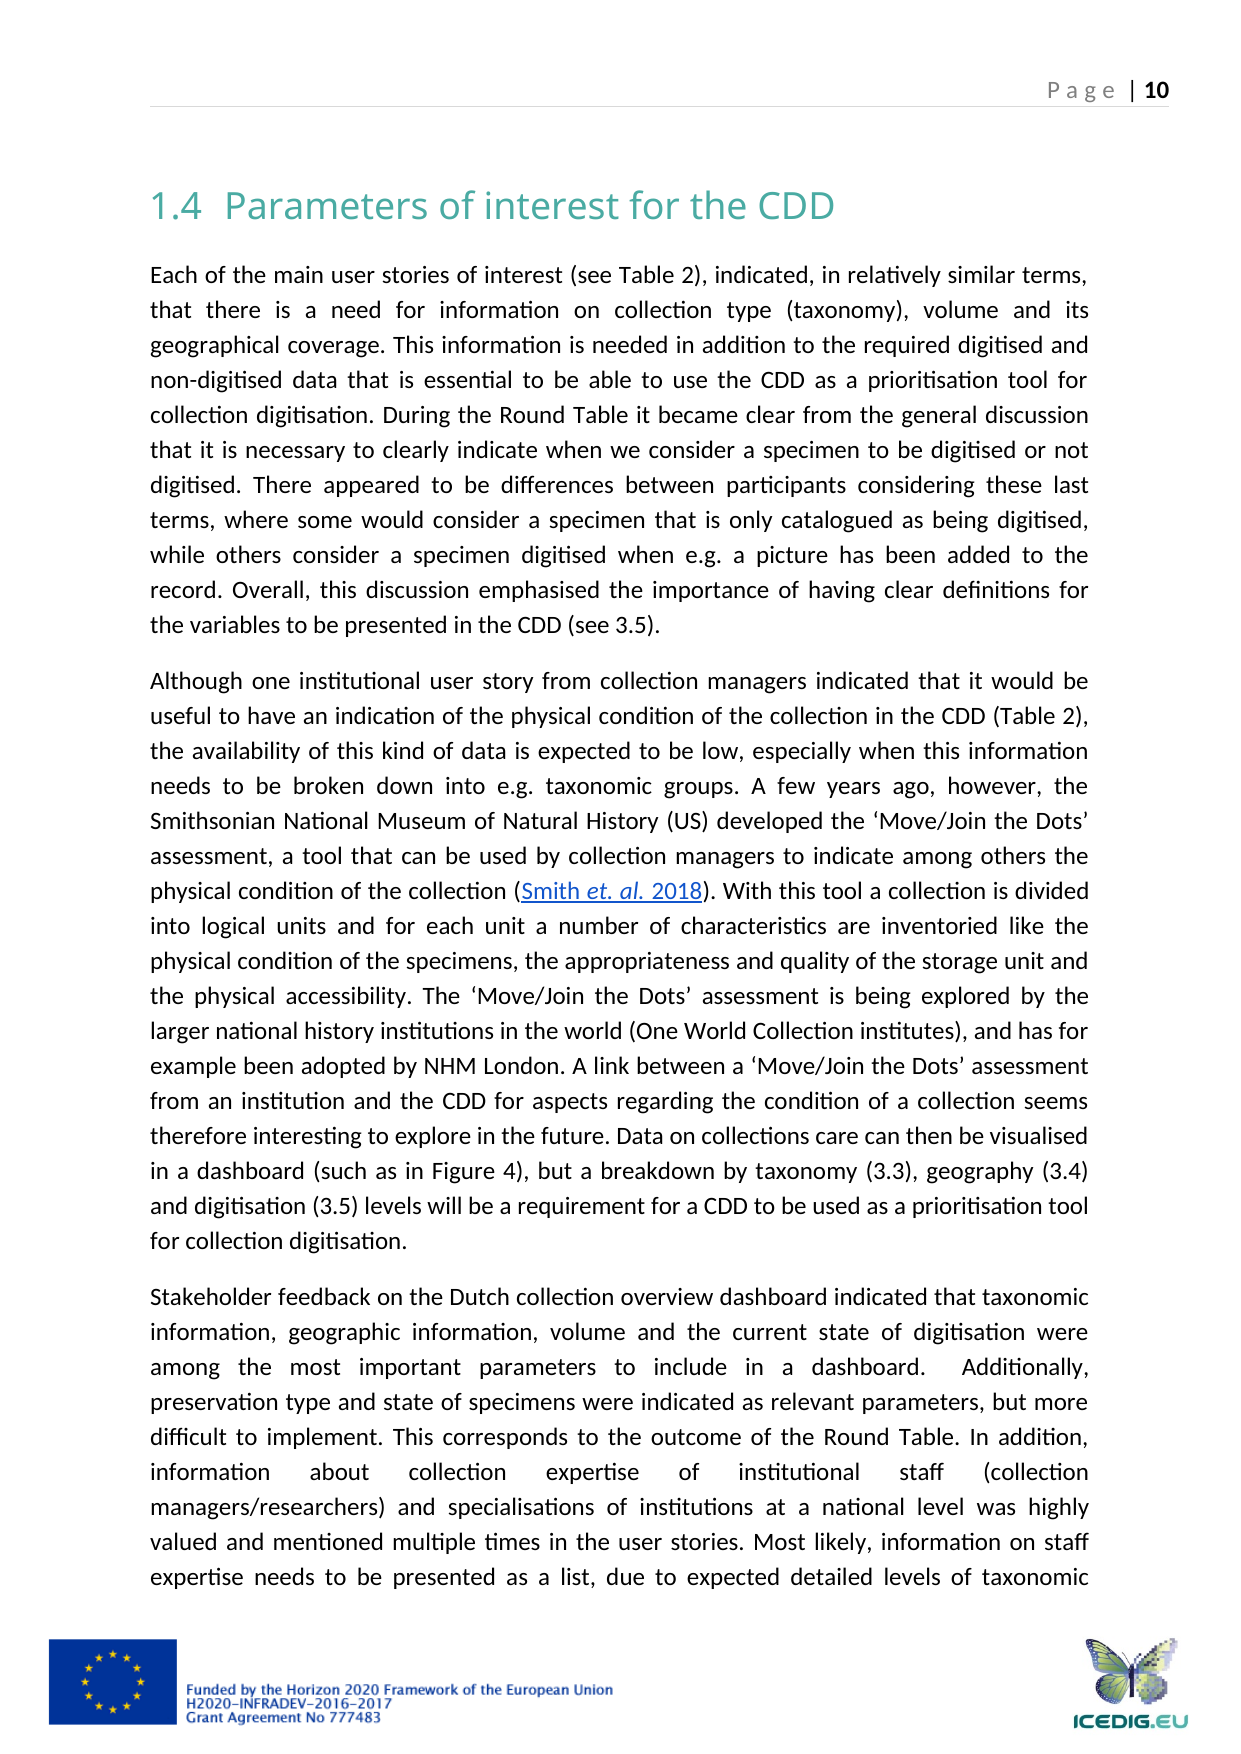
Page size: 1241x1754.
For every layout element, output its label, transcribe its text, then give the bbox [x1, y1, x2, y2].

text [150, 1281, 1090, 1592]
text Each of the main user stories of interest (see Table 2), indicated, in relatively similar terms, that there is a need for information on collection type (taxonomy), volume and its geographical coverage. This information is needed in addition to the required digitised and non-digitised data that is essential to be able to use the CDD as a prioritisation tool for collection digitisation. During the Round Table it became clear from the general discussion that it is necessary to clearly indicate when we consider a specimen to be digitised or not digitised. There appeared to be differences between participants considering these last terms, where some would consider a specimen that is only catalogued as being digitised, while others consider a specimen digitised when e.g. a picture has been added to the record. Overall, this discussion emphasised the importance of having clear definitions for the variables to be presented in the CDD (see 3.5). [150, 259, 1090, 640]
subtitle Parameters of interest for the CDD [149, 179, 1090, 230]
picture [1071, 1625, 1189, 1743]
text Although one institutional user story from collection managers indicated that it would be useful to have an indication of the physical condition of the collection in the CDD (Table 2), the availability of this kind of data is expected to be low, especially when this information needs to be broken down into e.g. taxonomic groups. A few years ago, however, the Smithsonian National Museum of Natural History (US) developed the ‘Move/Join the Dots’ assessment, a tool that can be used by collection managers to indicate among others the physical condition of the collection (Smith et. al. 2018). With this tool a collection is divided into logical units and for each unit a number of characteristics are inventoried like the physical condition of the specimens, the appropriateness and quality of the storage unit and the physical accessibility. The ‘Move/Join the Dots’ assessment is being explored by the larger national history institutions in the world (One World Collection institutes), and has for example been adopted by NHM London. A link between a ‘Move/Join the Dots’ assessment from an institution and the CDD for aspects regarding the condition of a collection seems therefore interesting to explore in the future. Data on collections care can then be visualised in a dashboard (such as in Figure 4), but a breakdown by taxonomy (3.3), geography (3.4) and digitisation (3.5) levels will be a requirement for a CDD to be used as a prioritisation tool for collection digitisation. [150, 665, 1090, 1256]
picture [26, 1620, 630, 1742]
